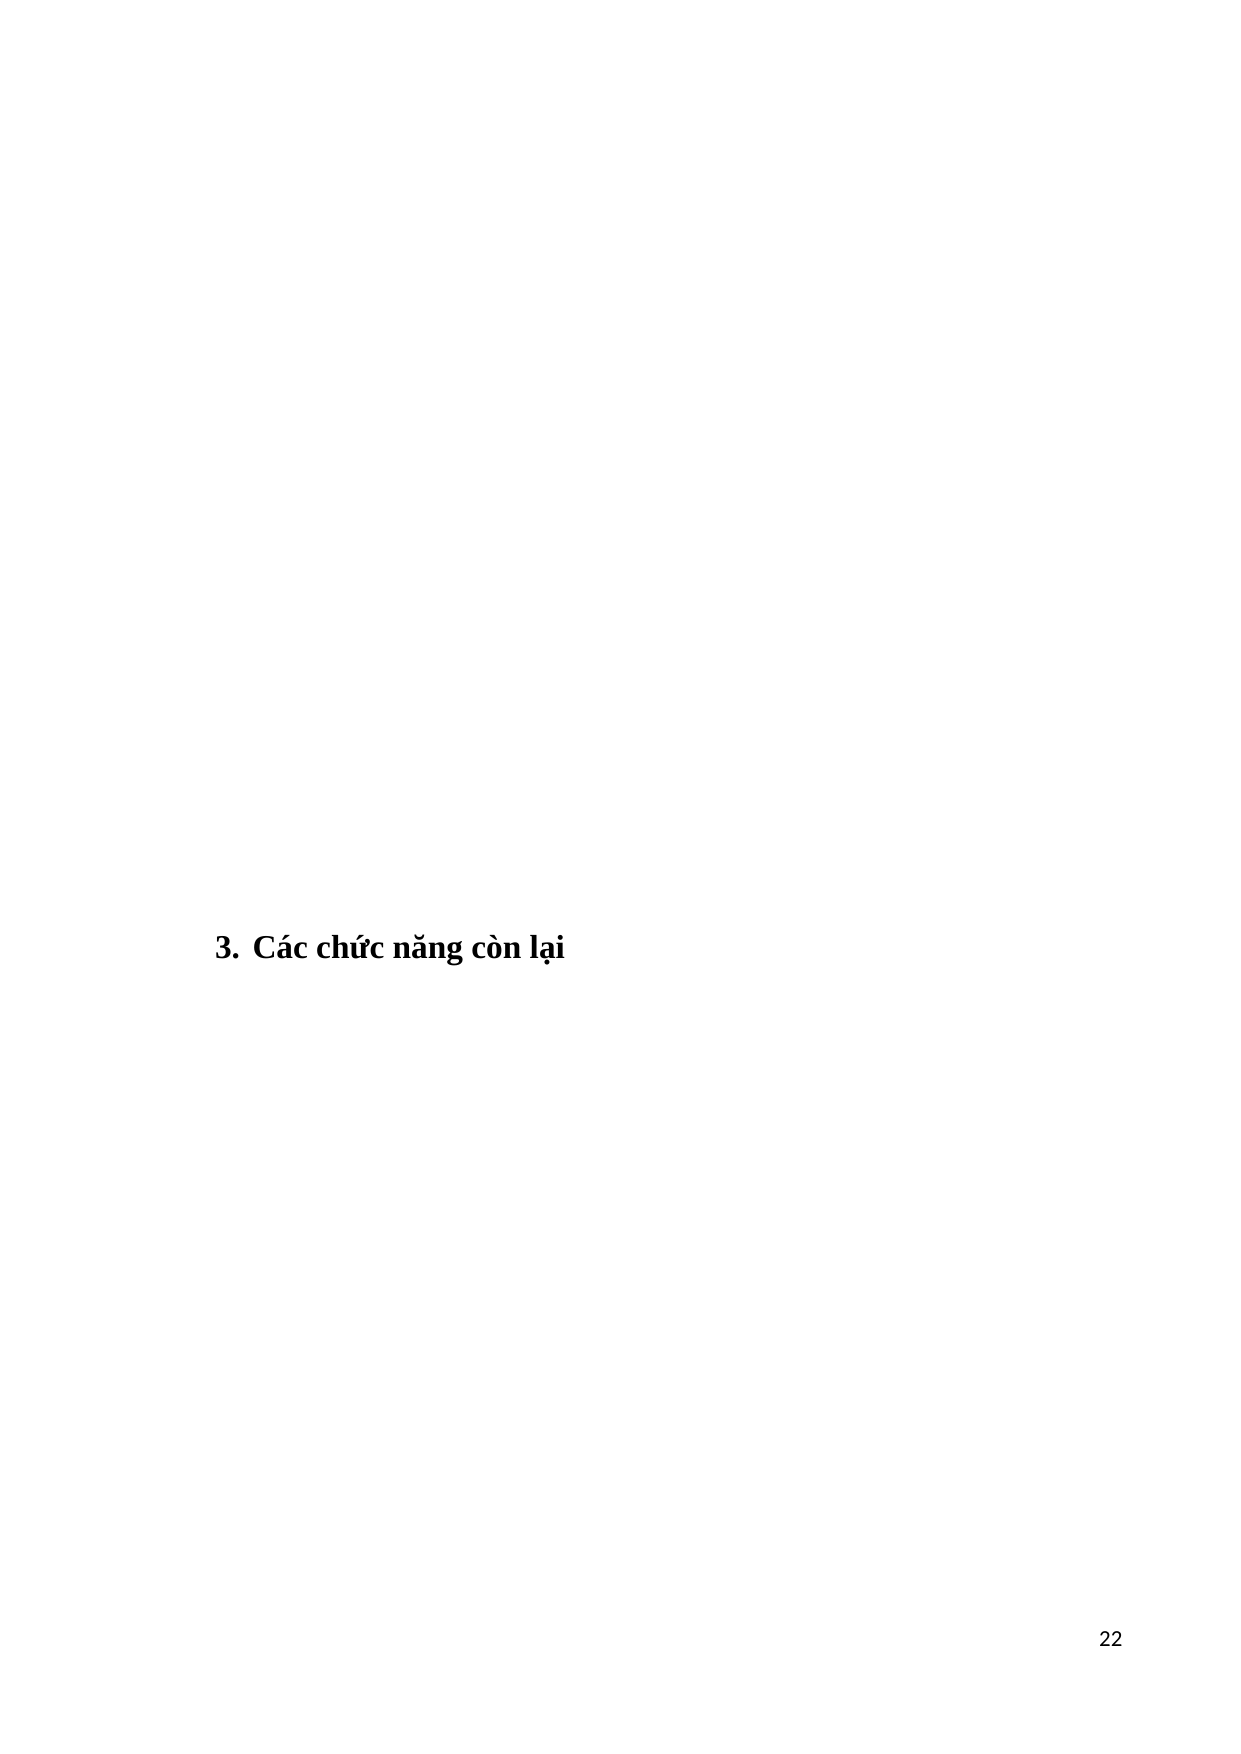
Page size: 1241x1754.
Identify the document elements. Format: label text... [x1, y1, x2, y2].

subtitle Các chức năng còn lại [215, 927, 1122, 966]
